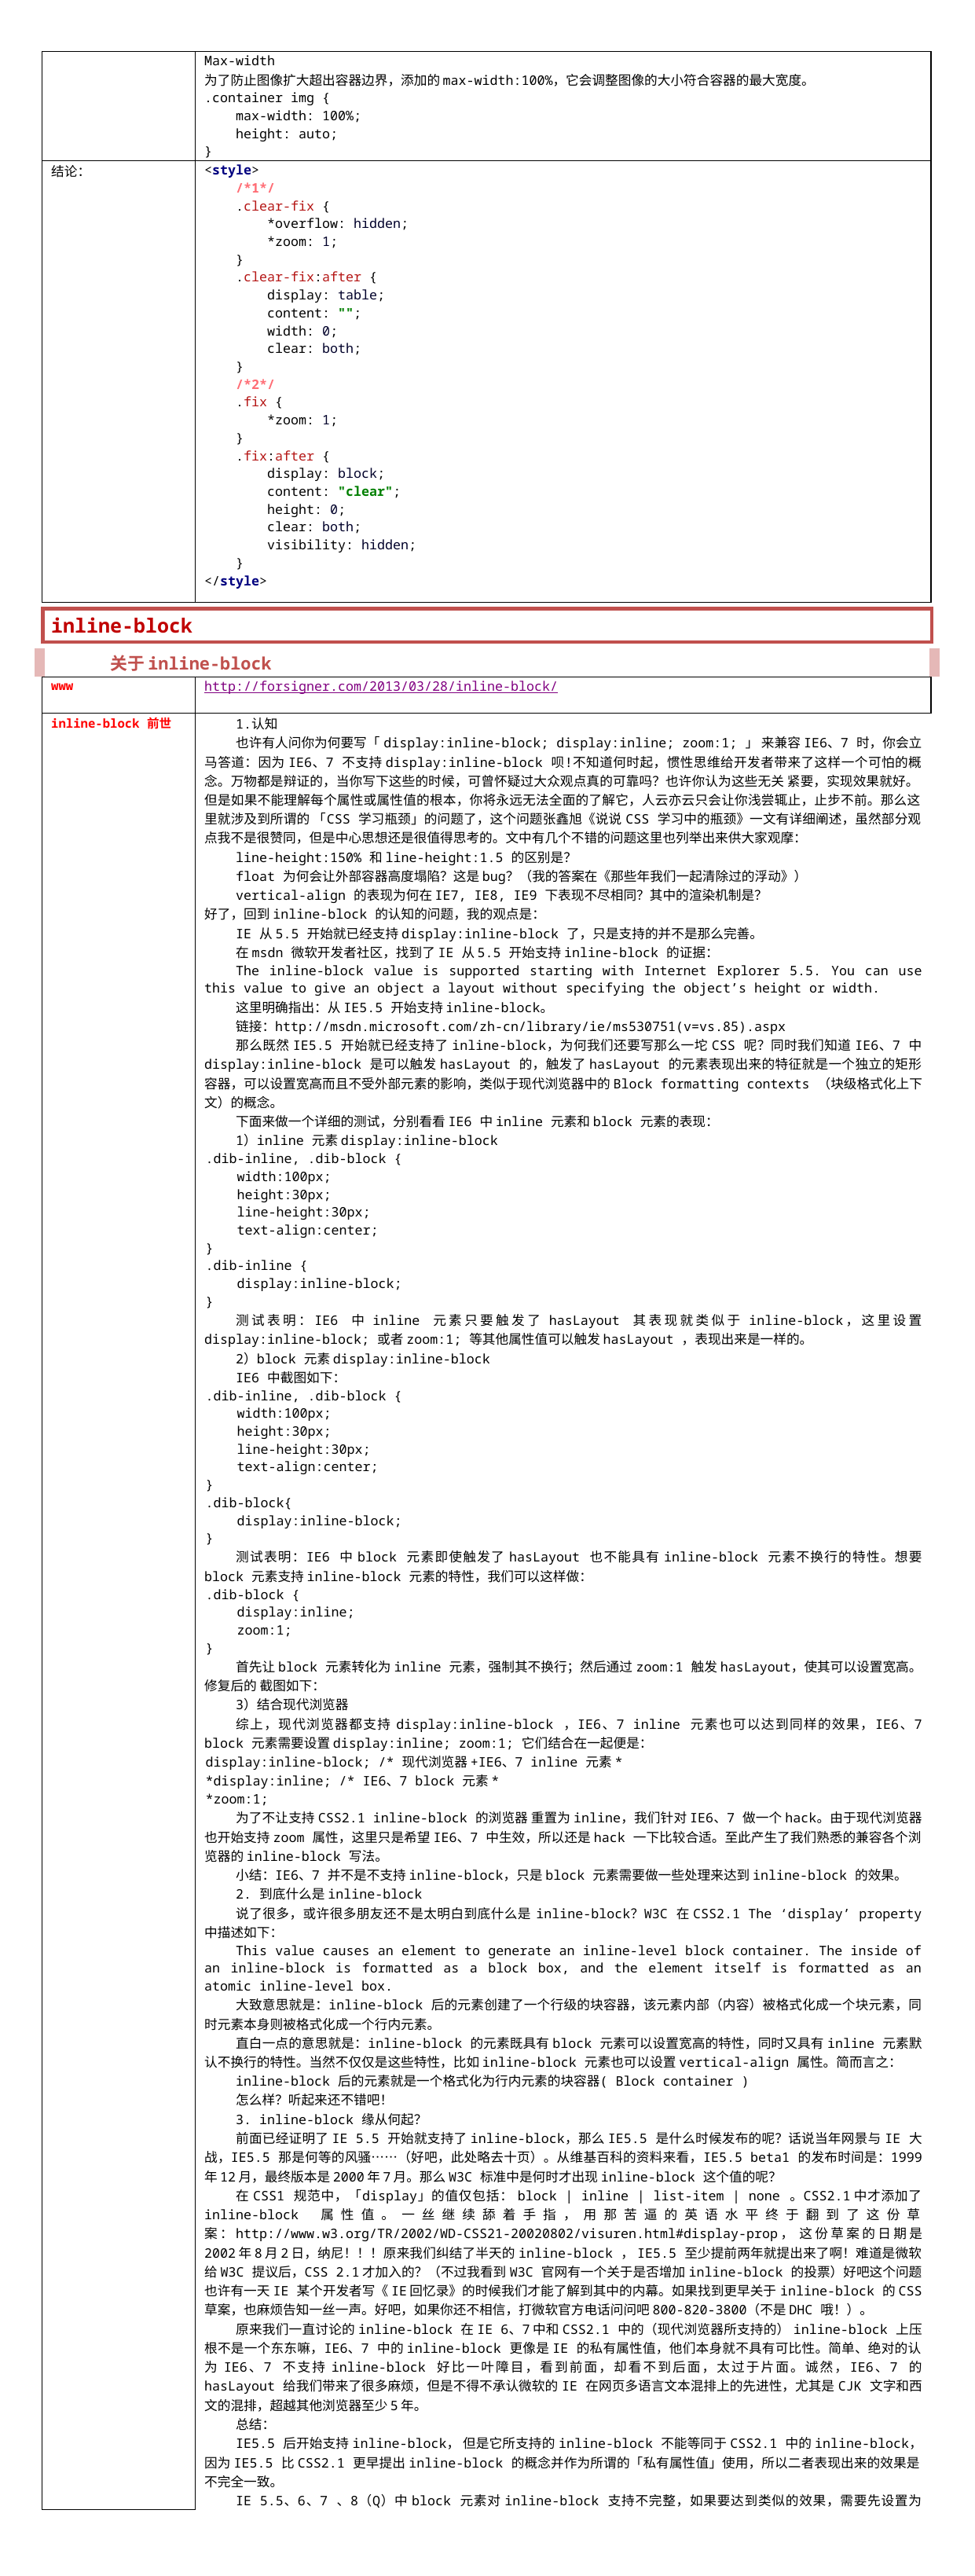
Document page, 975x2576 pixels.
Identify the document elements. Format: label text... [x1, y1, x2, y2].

table_cell inline-block 前世 [42, 714, 195, 2509]
text inline-block [45, 611, 930, 640]
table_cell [196, 714, 931, 2509]
table_cell 结论： [42, 161, 195, 602]
table_header www [42, 677, 195, 713]
text 关于inline-block [35, 648, 939, 677]
table_header http://forsigner.com/2013/03/28/inline-block/ [196, 677, 930, 713]
table_cell <style> /*1*/ .clear-fix { *overflow: hidden; *zoom: 1; } .clear-fix:after { display: table; content: ""; width: 0; clear: both; } /*2*/ .fix { *zoom: 1; } .fix:after { display: block; content: "clear"; height: 0; clear: both; visibility: hidden; } </style> [196, 161, 930, 602]
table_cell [196, 52, 930, 160]
